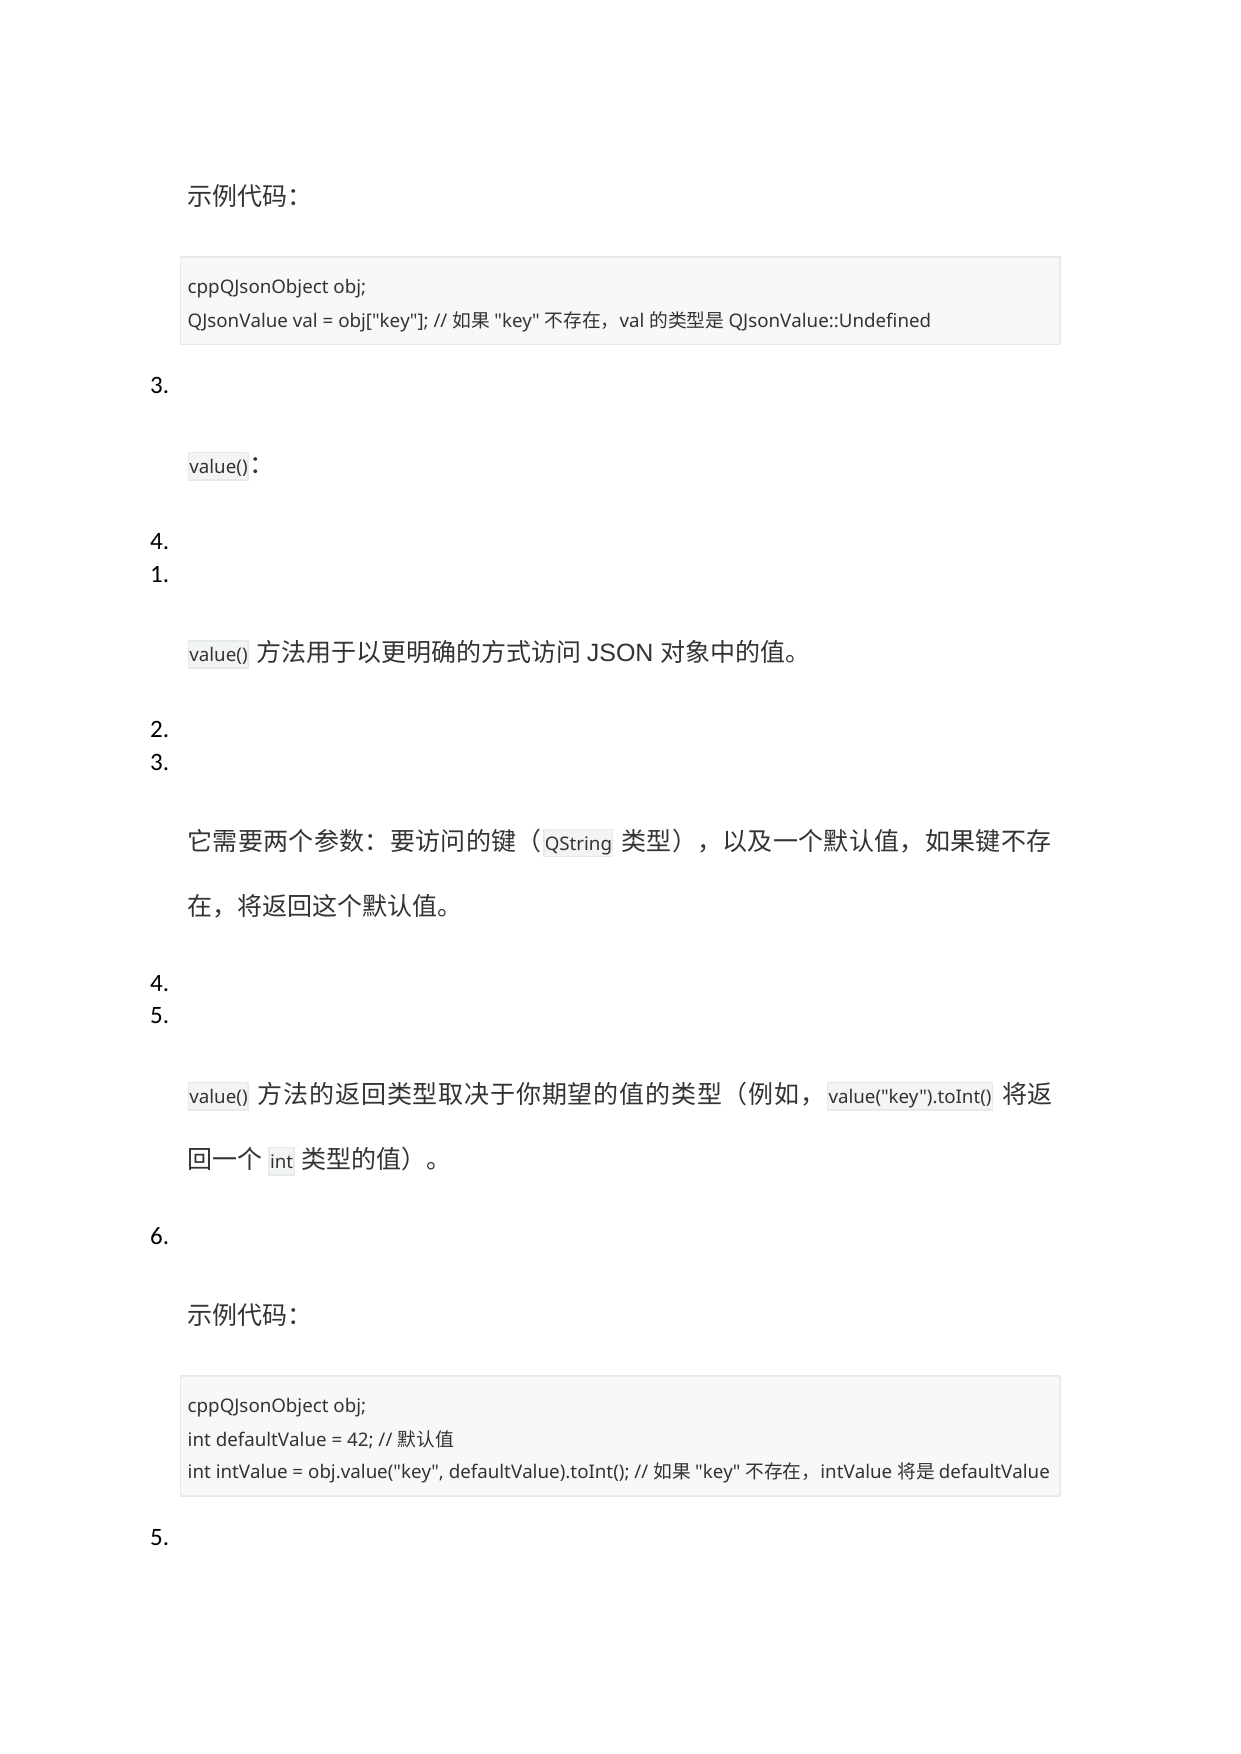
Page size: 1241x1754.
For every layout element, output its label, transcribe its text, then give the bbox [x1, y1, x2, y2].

text value() 方法的返回类型取决于你期望的值的类型（例如，value("key").toInt() 将返回一个 int 类型的值）。 [187, 1060, 1053, 1190]
text value()： [187, 430, 1053, 495]
text 它需要两个参数：要访问的键（QString 类型），以及一个默认值，如果键不存在，将返回这个默认值。 [187, 807, 1053, 937]
text 示例代码： [187, 1281, 1053, 1346]
text cppQJsonObject obj; int defaultValue = 42; // 默认值 int intValue = obj.value("key", defaultValue).toInt(); // 如果 "key" 不存在，intValue 将是 defaultValue [181, 1377, 1059, 1495]
text cppQJsonObject obj; QJsonValue val = obj["key"]; // 如果 "key" 不存在，val 的类型是 QJsonValue::Undefined [181, 258, 1059, 344]
text 示例代码： [187, 162, 1053, 227]
text value() 方法用于以更明确的方式访问 JSON 对象中的值。 [187, 618, 1053, 683]
